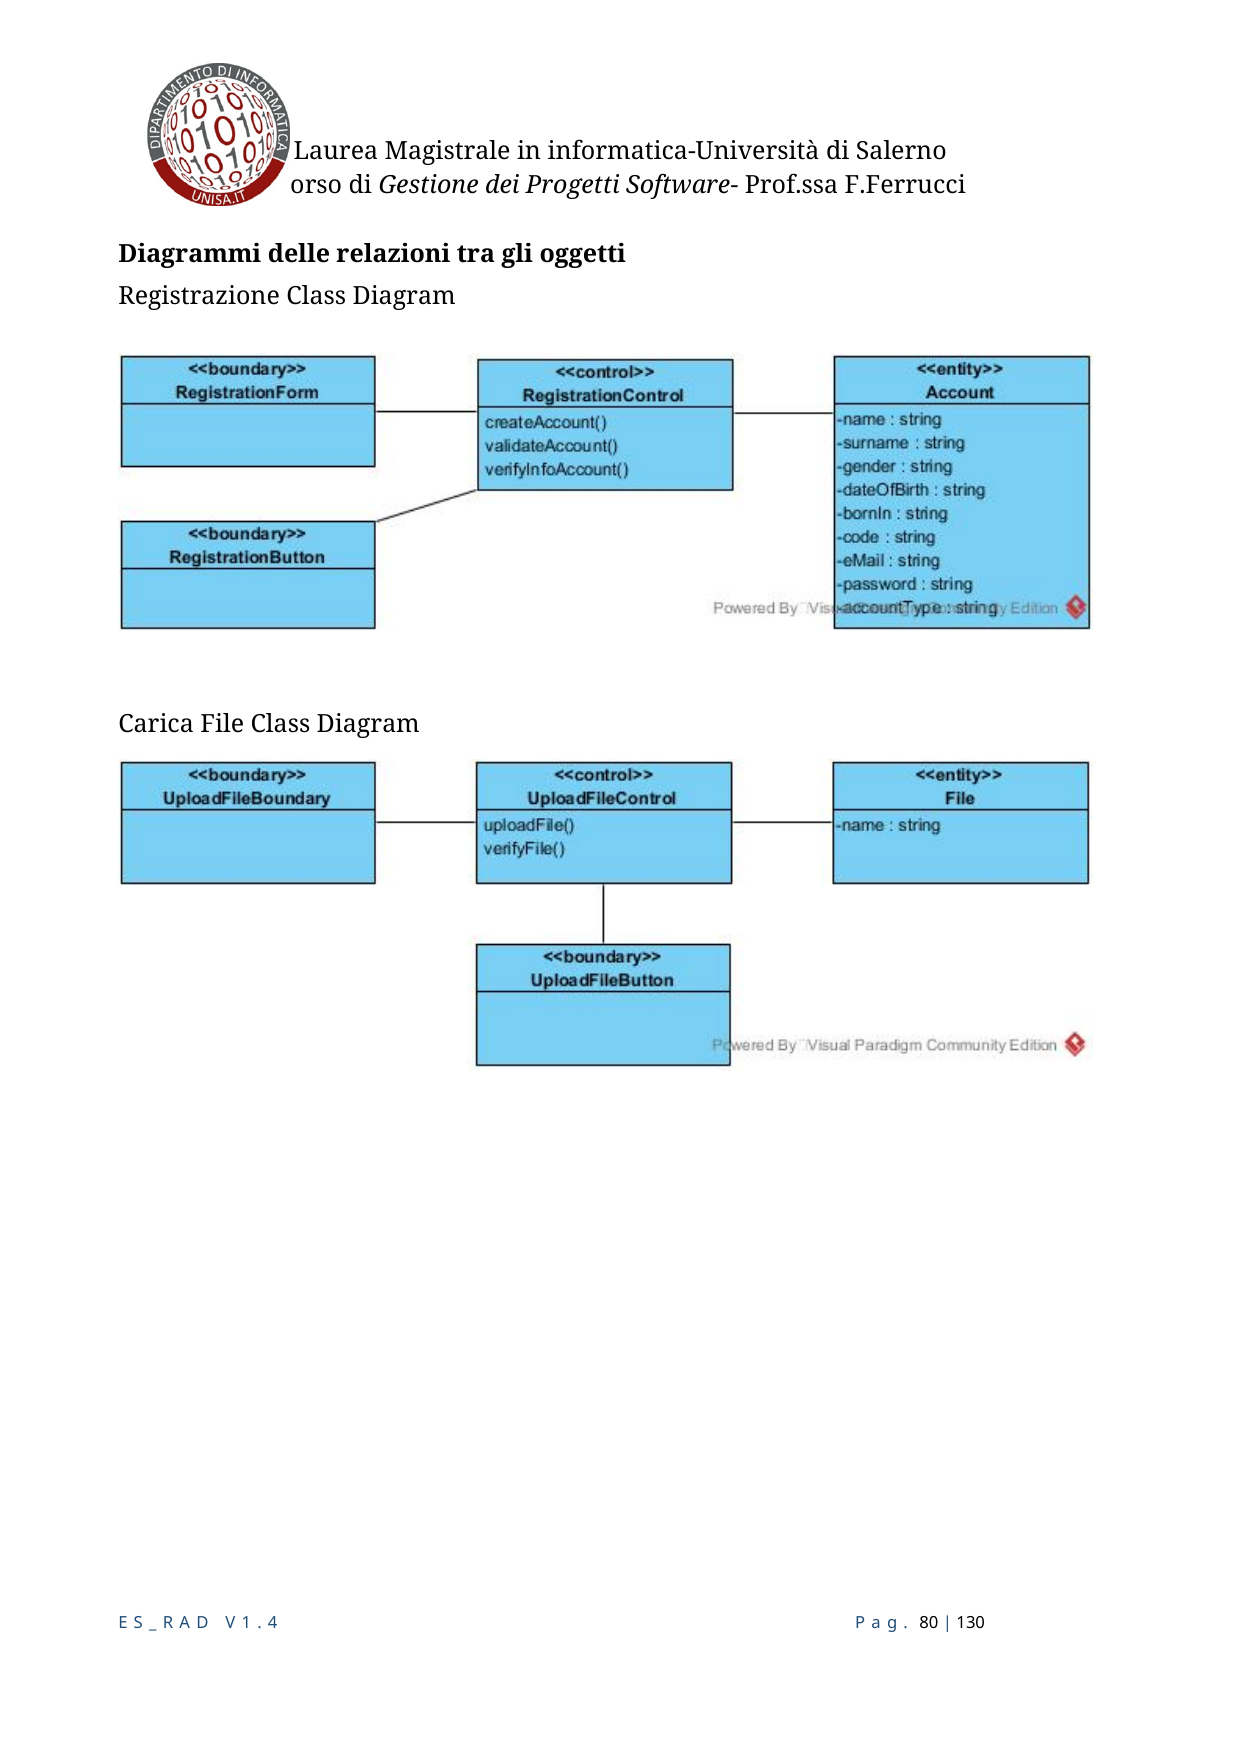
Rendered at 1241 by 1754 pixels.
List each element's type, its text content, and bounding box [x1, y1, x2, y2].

picture [118, 759, 1094, 1071]
picture [118, 353, 1095, 634]
picture [147, 63, 290, 206]
text Carica File Class Diagram [118, 706, 1122, 740]
text Diagrammi delle relazioni tra gli oggetti Registrazione Class Diagram [118, 235, 1122, 312]
